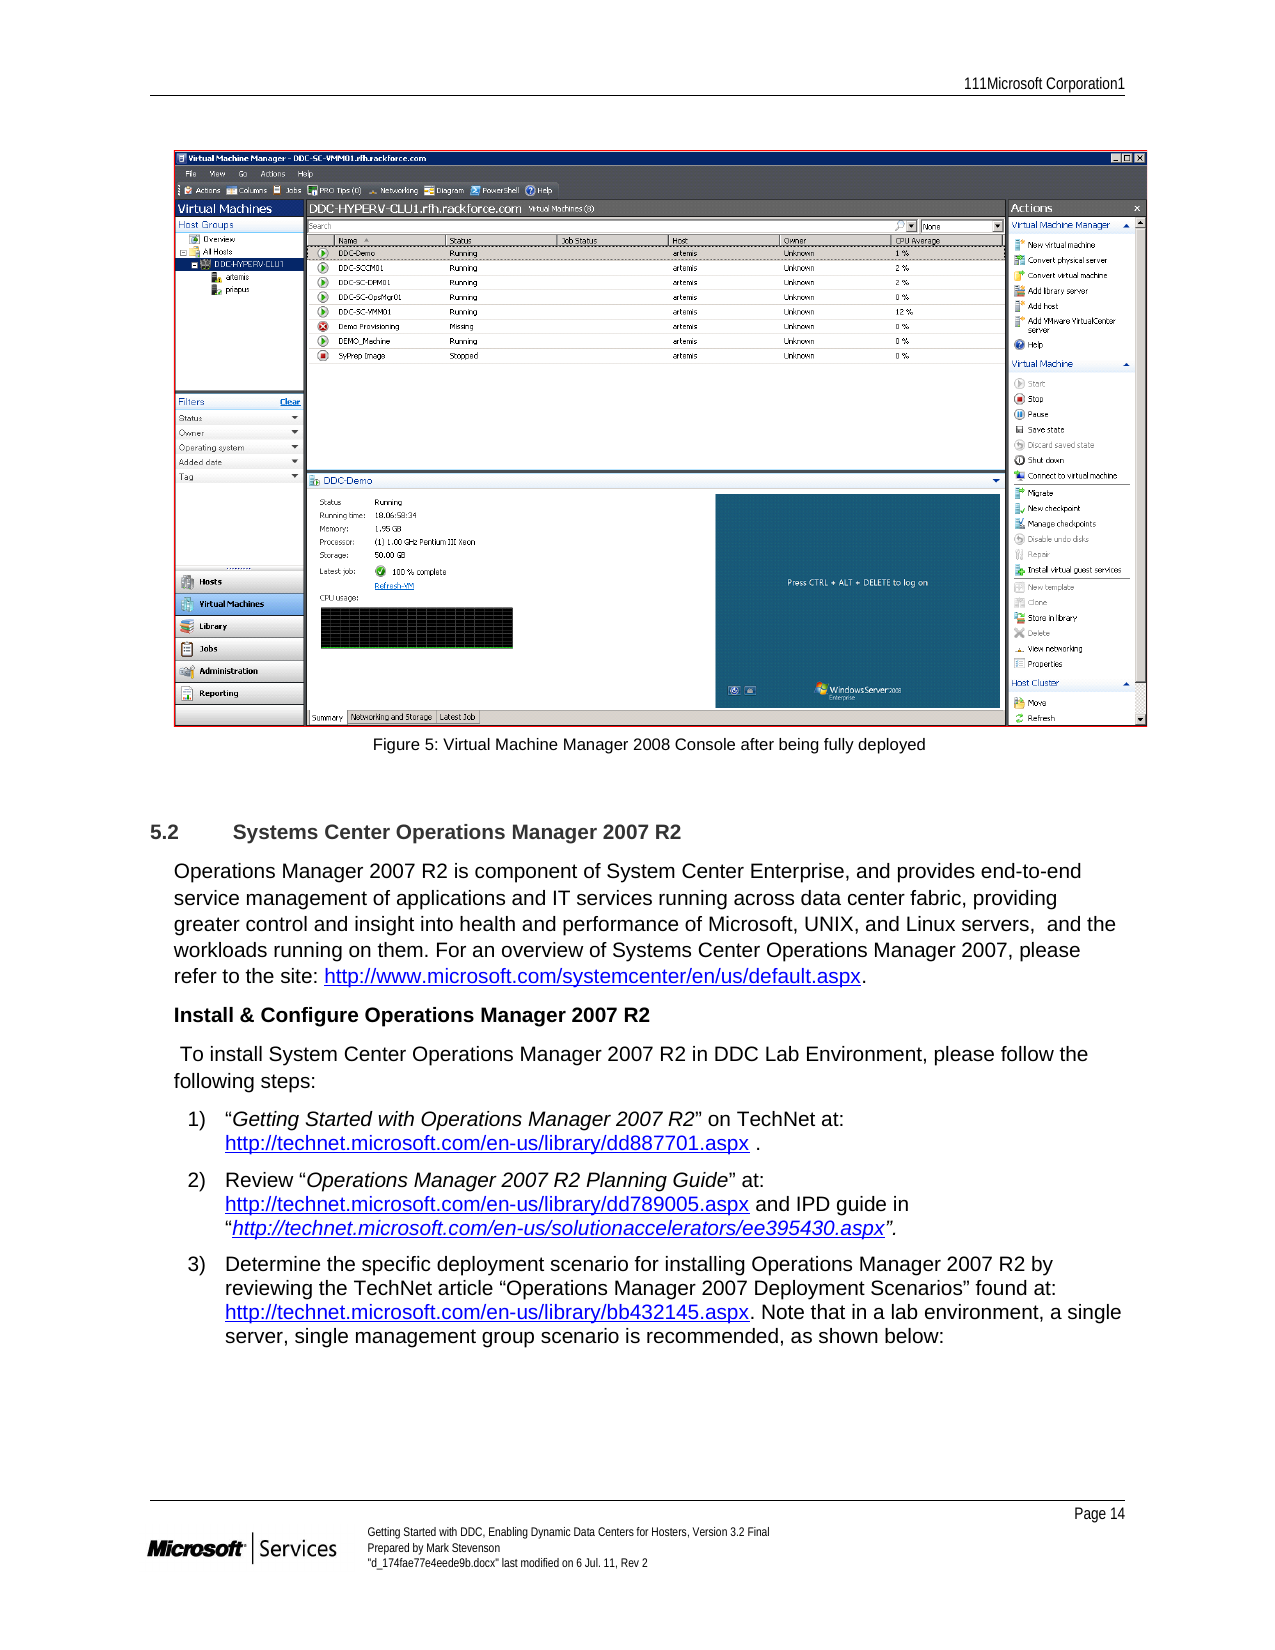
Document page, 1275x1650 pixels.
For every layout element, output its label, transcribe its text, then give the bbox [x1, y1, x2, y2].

list Determine the specific deployment scenario for installing Operations Manager 2007 R2 by reviewing the TechNet article “Operations Manager 2007 Deployment Scenarios” found at: http://technet.microsoft.com/en-us/library/bb432145.aspx. Note that in a lab environment, a single server, single management group scenario is recommended, as shown below: [187, 1252, 1125, 1348]
text Install & Configure Operations Manager 2007 R2 [174, 1003, 1125, 1027]
list “Getting Started with Operations Manager 2007 R2” on TechNet at: http://technet.microsoft.com/en-us/library/dd887701.aspx . [187, 1107, 1125, 1155]
text Figure 5: Virtual Machine Manager 2008 Console after being fully deployed [174, 735, 1125, 754]
list Review “Operations Manager 2007 R2 Planning Guide” at: http://technet.microsoft.com/en-us/library/dd789005.aspx and IPD guide in “http://technet.microsoft.com/en-us/solutionaccelerators/ee395430.aspx”. [187, 1168, 1125, 1239]
text To install System Center Operations Manager 2007 R2 in DDC Lab Environment, please follow the following steps: [174, 1042, 1125, 1092]
picture [173, 150, 1148, 727]
subtitle Systems Center Operations Manager 2007 R2 [150, 820, 1125, 844]
text Operations Manager 2007 R2 is component of System Center Enterprise, and provides end-to-end service management of applications and IT services running across data center fabric, providing greater control and insight into health and performance of Microsoft, UNIX, and Linux servers, and the workloads running on them. For an overview of Systems Center Operations Manager 2007, please refer to the site: http://www.microsoft.com/systemcenter/en/us/default.aspx. [174, 859, 1125, 988]
picture [138, 1524, 355, 1572]
